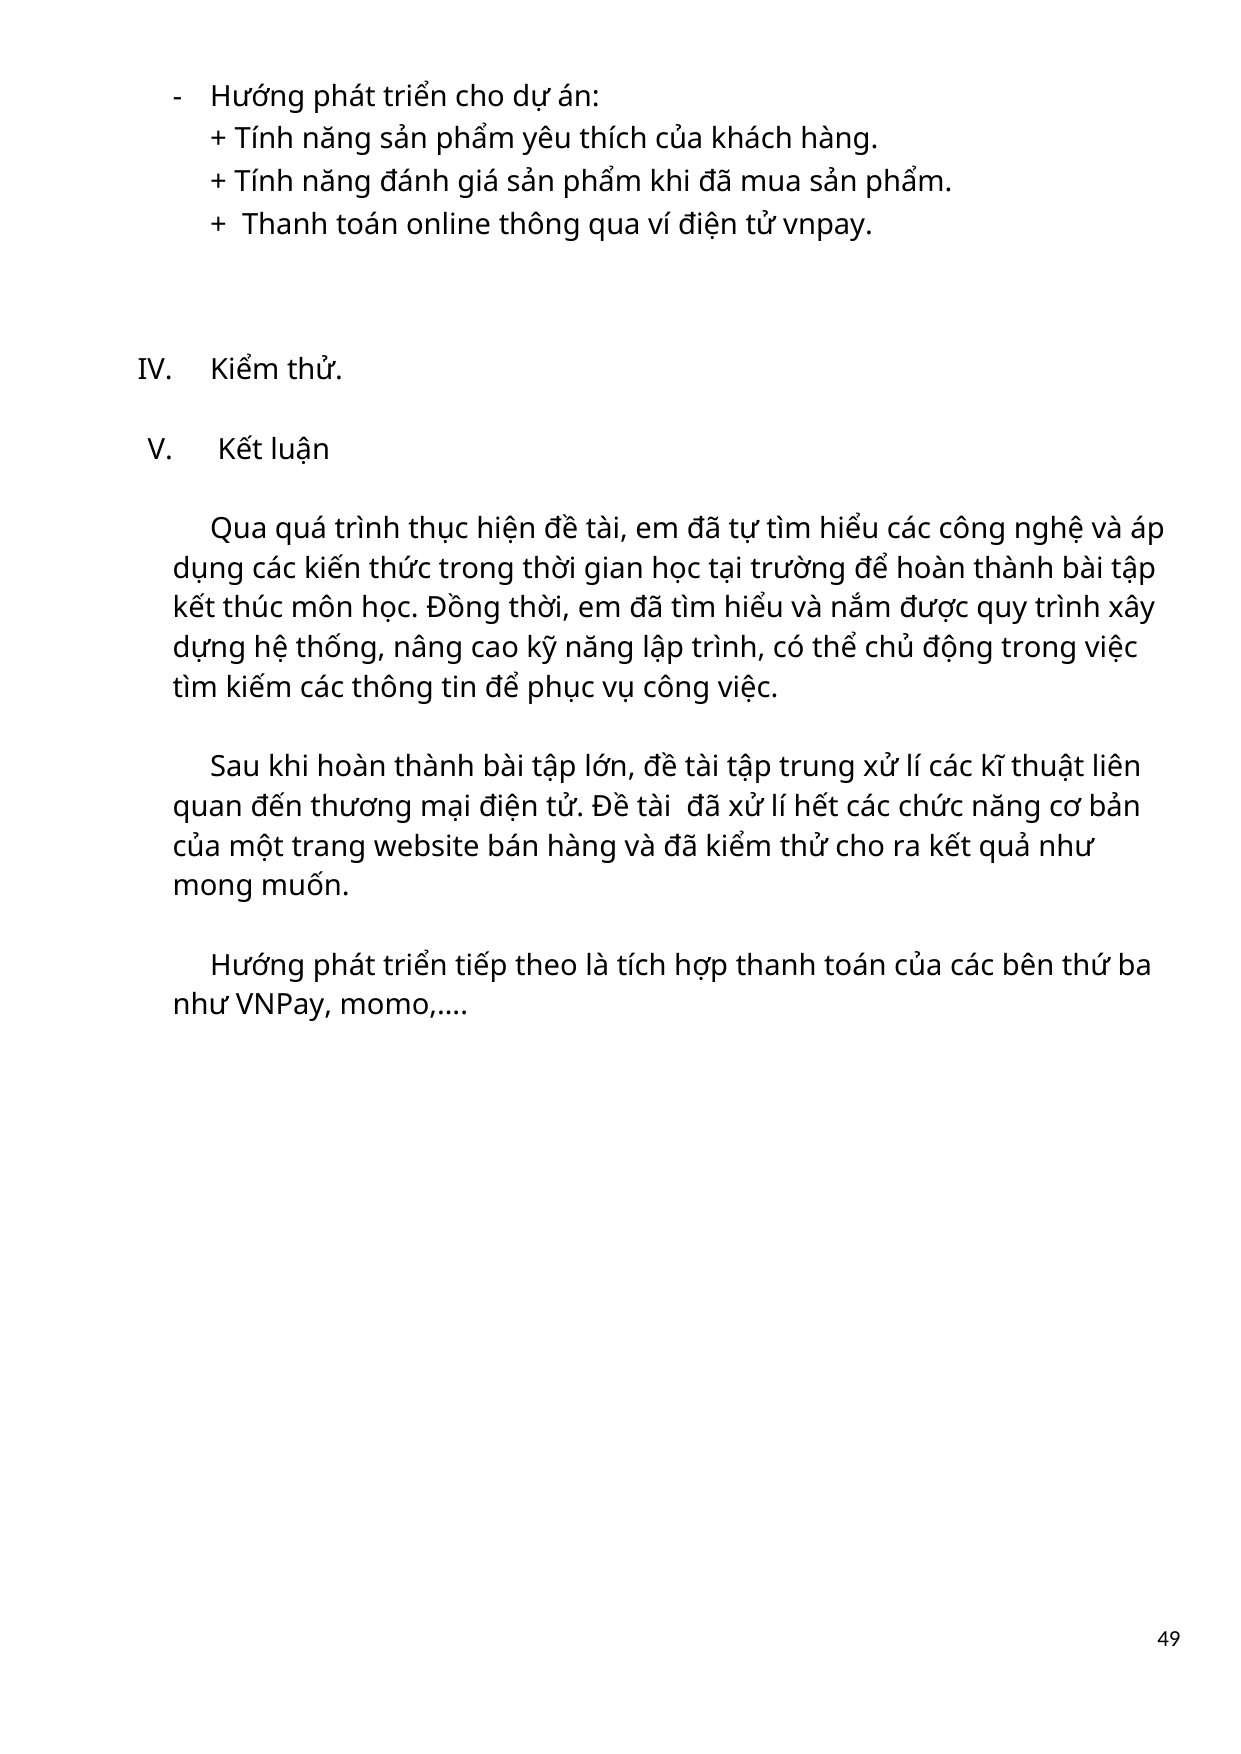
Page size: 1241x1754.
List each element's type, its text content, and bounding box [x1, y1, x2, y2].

list + Tính năng sản phẩm yêu thích của khách hàng. [210, 118, 1180, 157]
list + Tính năng đánh giá sản phẩm khi đã mua sản phẩm. [210, 161, 1180, 200]
list Kết luận [172, 428, 1180, 468]
list + Thanh toán online thông qua ví điện tử vnpay. [210, 203, 1180, 243]
text Qua quá trình thục hiện đề tài, em đã tự tìm hiểu các công nghệ và áp dụng các kiến thức trong thời gian học tại trường để hoàn thành bài tập kết thúc môn học. Đồng thời, em đã tìm hiểu và nắm được quy trình xây dựng hệ thống, nâng cao kỹ năng lập trình, có thể chủ động trong việc tìm kiếm các thông tin để phục vụ công việc. [172, 507, 1180, 706]
list Kiểm thử. [172, 348, 1180, 388]
list Hướng phát triển cho dự án: [172, 75, 1180, 115]
text Hướng phát triển tiếp theo là tích hợp thanh toán của các bên thứ ba như VNPay, momo,…. [172, 944, 1180, 1023]
text Sau khi hoàn thành bài tập lớn, đề tài tập trung xử lí các kĩ thuật liên quan đến thương mại điện tử. Đề tài đã xử lí hết các chức năng cơ bản của một trang website bán hàng và đã kiểm thử cho ra kết quả như mong muốn. [172, 745, 1180, 904]
